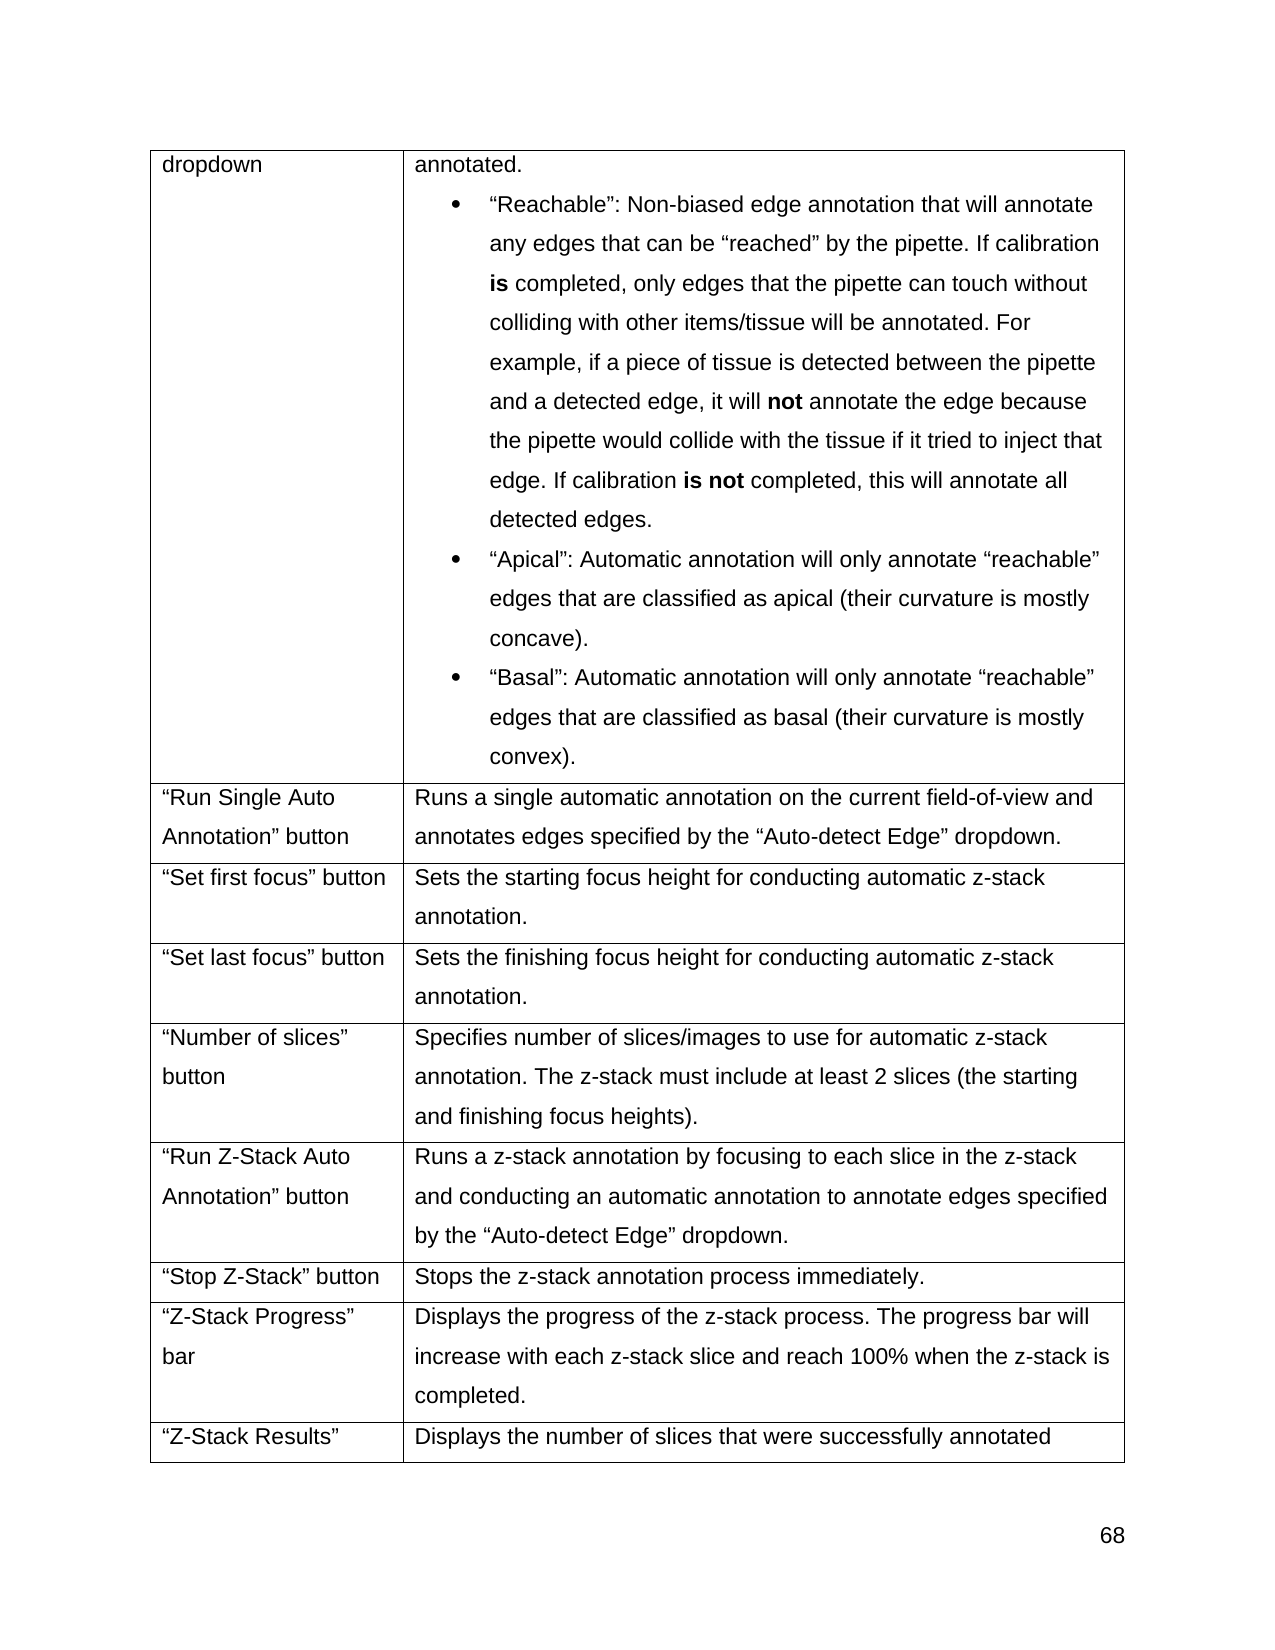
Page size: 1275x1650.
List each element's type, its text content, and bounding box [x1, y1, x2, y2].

table_cell Sets the finishing focus height for conducting automatic z-stack annotation. [404, 944, 1124, 1023]
table_cell Sets the starting focus height for conducting automatic z-stack annotation. [404, 864, 1124, 943]
table_cell “Stop Z-Stack” button [151, 1263, 403, 1302]
table_cell Displays the progress of the z-stack process. The progress bar will increase with each z-stack slice and reach 100% when the z-stack is completed. [404, 1303, 1124, 1422]
table_cell “Set last focus” button [151, 944, 403, 1023]
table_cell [151, 151, 403, 783]
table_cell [404, 151, 1124, 783]
table_cell “Z-Stack Progress” bar [151, 1303, 403, 1422]
table_cell “Number of slices” button [151, 1024, 403, 1142]
table_cell “Z-Stack Results” [151, 1423, 403, 1462]
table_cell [404, 1423, 1124, 1462]
table_cell Runs a z-stack annotation by focusing to each slice in the z-stack and conducting an automatic annotation to annotate edges specified by the “Auto-detect Edge” dropdown. [404, 1143, 1124, 1262]
table_cell “Set first focus” button [151, 864, 403, 943]
table_cell Runs a single automatic annotation on the current field-of-view and annotates edges specified by the “Auto-detect Edge” dropdown. [404, 784, 1124, 863]
table_cell Specifies number of slices/images to use for automatic z-stack annotation. The z-stack must include at least 2 slices (the starting and finishing focus heights). [404, 1024, 1124, 1142]
table_cell Stops the z-stack annotation process immediately. [404, 1263, 1124, 1302]
table_cell “Run Single Auto Annotation” button [151, 784, 403, 863]
table_cell “Run Z-Stack Auto Annotation” button [151, 1143, 403, 1262]
